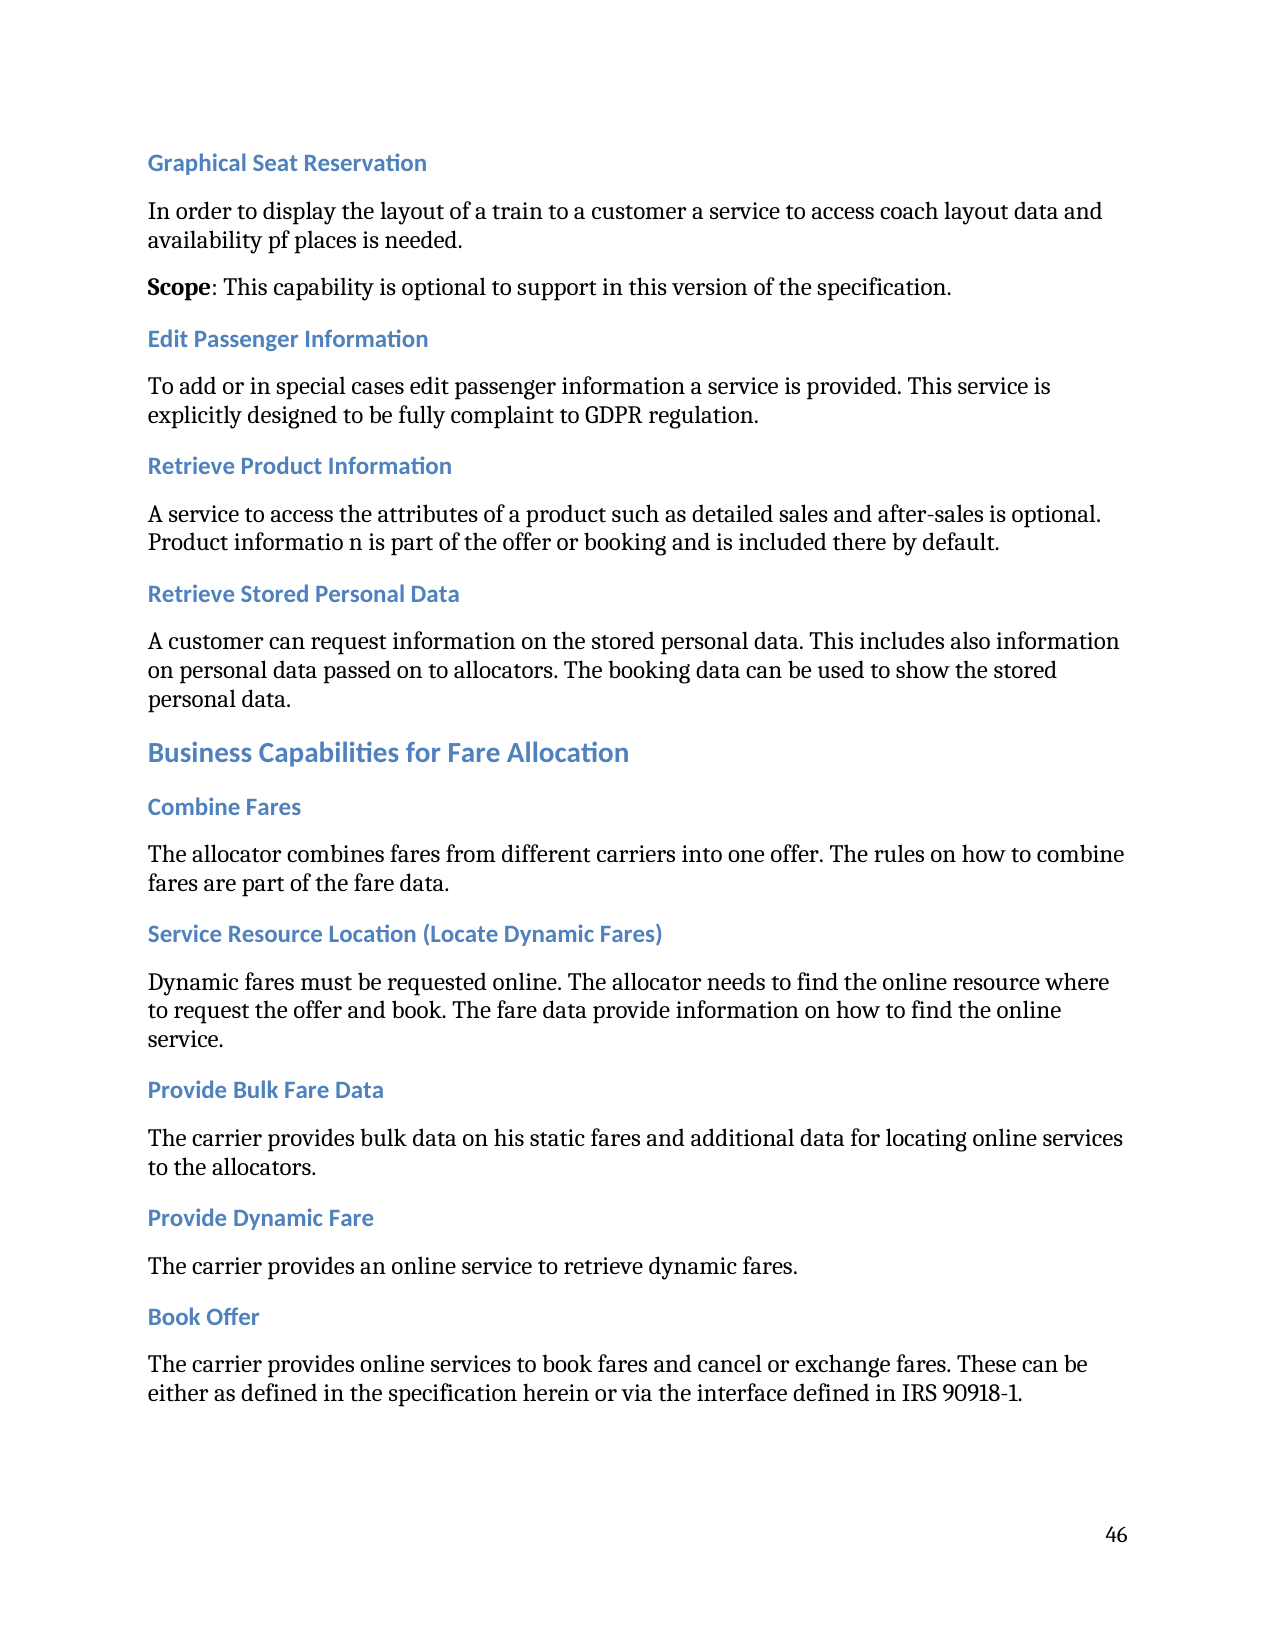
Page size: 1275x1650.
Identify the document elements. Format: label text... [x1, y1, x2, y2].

subtitle Provide Bulk Fare Data [148, 1075, 1127, 1105]
text A customer can request information on the stored personal data. This includes also information on personal data passed on to allocators. The booking data can be used to show the stored personal data. [148, 627, 1127, 713]
text The allocator combines fares from different carriers into one offer. The rules on how to combine fares are part of the fare data. [148, 840, 1127, 897]
subtitle Combine Fares [148, 791, 1127, 821]
subtitle Retrieve Product Information [148, 450, 1127, 481]
text The carrier provides bulk data on his static fares and additional data for locating online services to the allocators. [148, 1124, 1127, 1181]
text Scope: This capability is optional to support in this version of the specification. [148, 273, 1127, 302]
subtitle Service Resource Location (Locate Dynamic Fares) [148, 918, 1127, 949]
subtitle Edit Passenger Information [148, 323, 1127, 353]
text A service to access the attributes of a product such as detailed sales and after-sales is optional. Product informatio n is part of the offer or booking and is included there by default. [148, 499, 1127, 557]
text Dynamic fares must be requested online. The allocator needs to find the online resource where to request the offer and book. The fare data provide information on how to find the online service. [148, 968, 1127, 1054]
subtitle Graphical Seat Reservation [148, 148, 1127, 178]
subtitle Business Capabilities for Fare Allocation [148, 734, 1127, 770]
text The carrier provides online services to book fares and cancel or exchange fares. These can be either as defined in the specification herein or via the interface defined in IRS 90918-1. [148, 1350, 1127, 1408]
subtitle Retrieve Stored Personal Data [148, 578, 1127, 608]
text In order to display the layout of a train to a customer a service to access coach layout data and availability pf places is needed. [148, 197, 1127, 254]
text The carrier provides an online service to retrieve dynamic fares. [148, 1252, 1127, 1280]
subtitle Provide Dynamic Fare [148, 1202, 1127, 1233]
subtitle Book Offer [148, 1301, 1127, 1332]
text To add or in special cases edit passenger information a service is provided. This service is explicitly designed to be fully complaint to GDPR regulation. [148, 372, 1127, 429]
